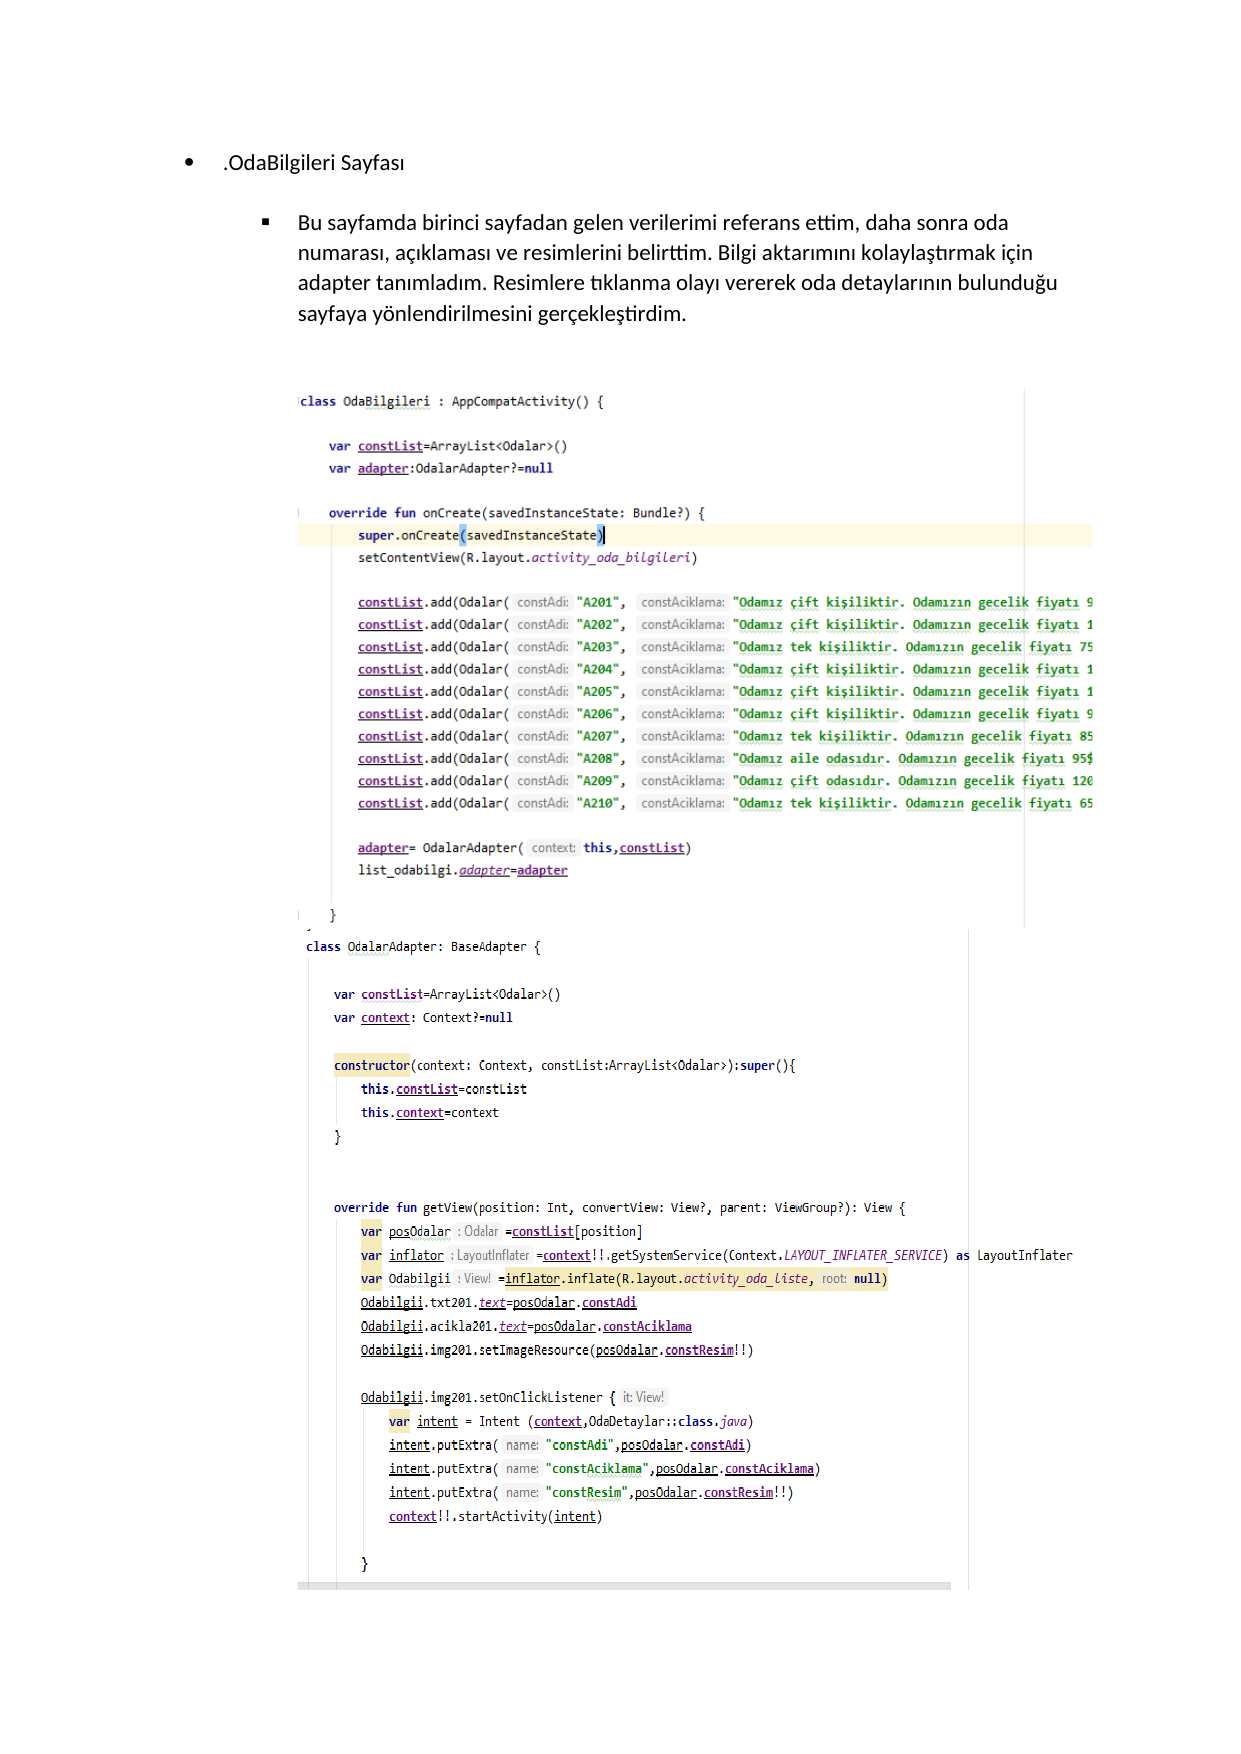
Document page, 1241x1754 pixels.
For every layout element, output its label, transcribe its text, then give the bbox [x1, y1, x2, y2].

picture [297, 389, 1093, 927]
list .OdaBilgileri Sayfası [185, 148, 1093, 176]
picture [297, 929, 1107, 1590]
list Bu sayfamda birinci sayfadan gelen verilerimi referans ettim, daha sonra oda numarası, açıklaması ve resimlerini belirttim. Bilgi aktarımını kolaylaştırmak için adapter tanımladım. Resimlere tıklanma olayı vererek oda detaylarının bulunduğu sayfaya yönlendirilmesini gerçekleştirdim. [260, 208, 1093, 327]
